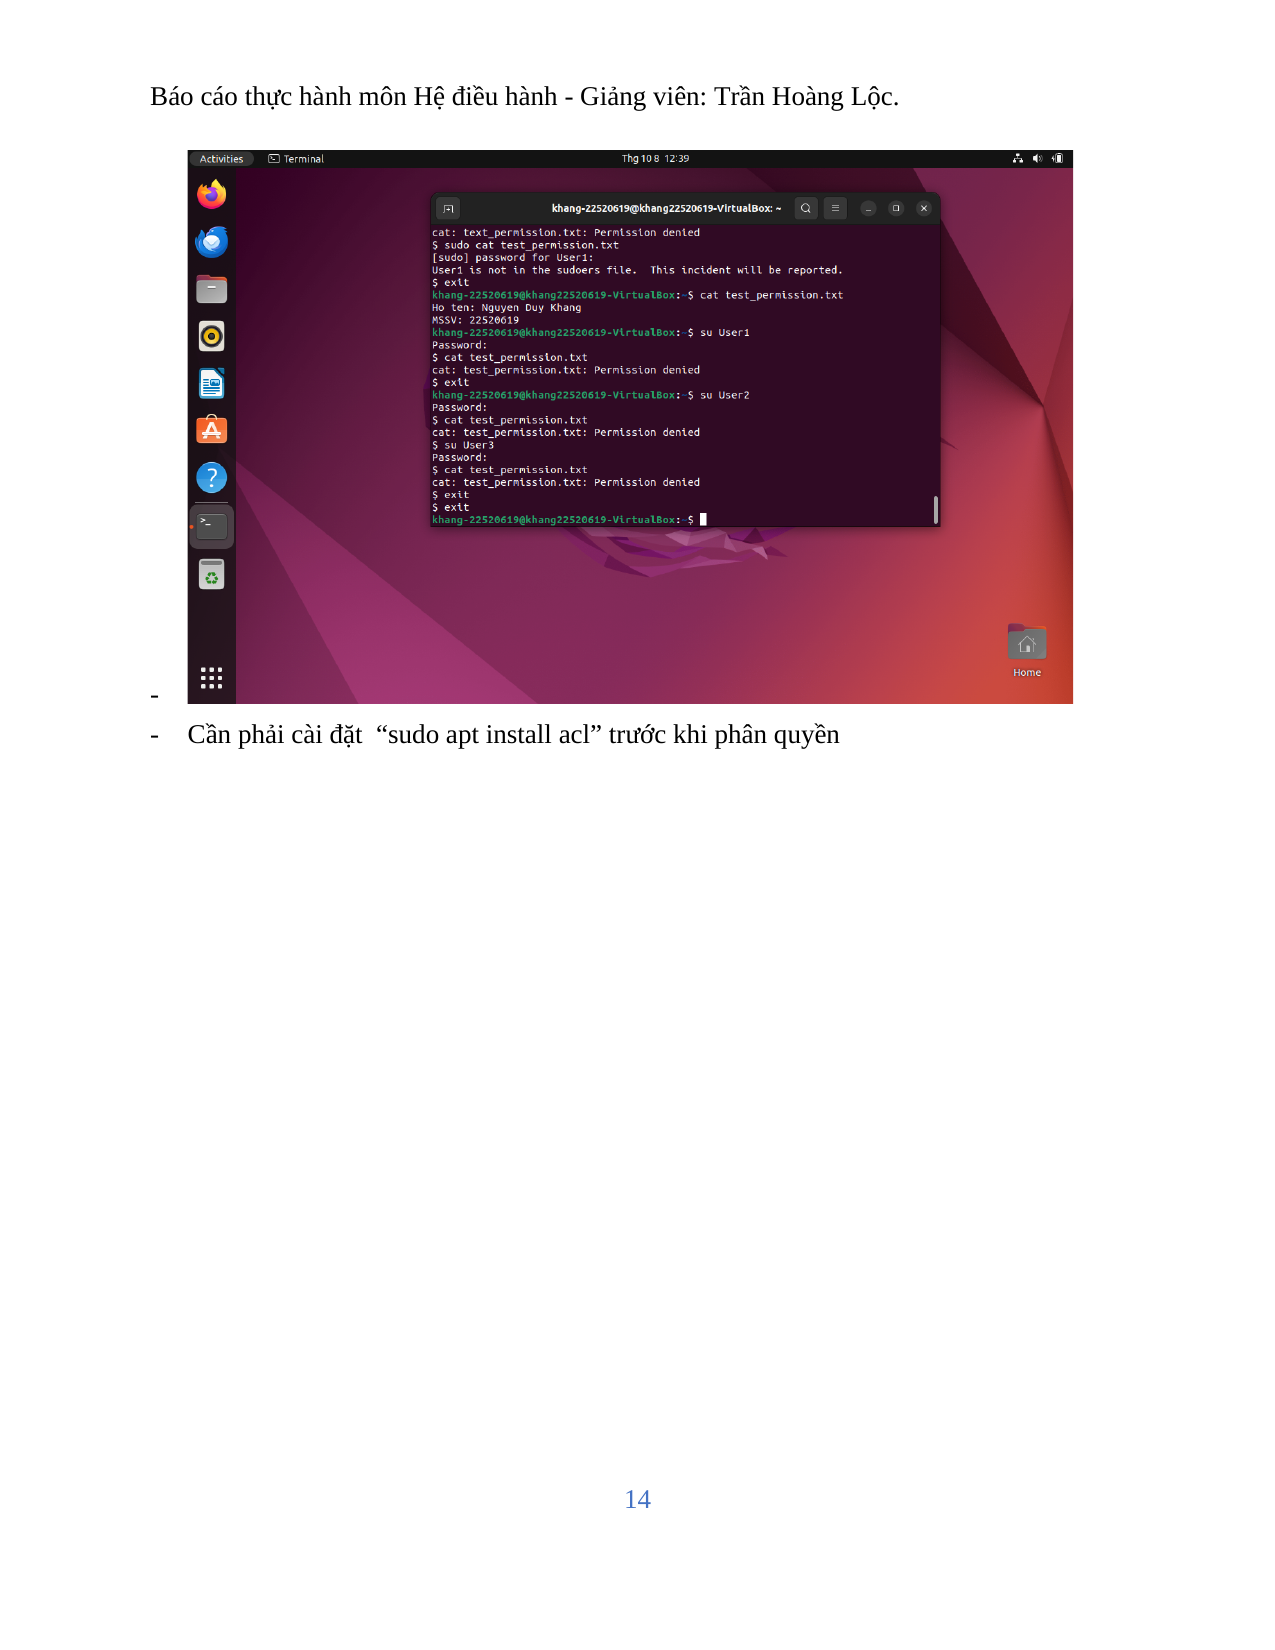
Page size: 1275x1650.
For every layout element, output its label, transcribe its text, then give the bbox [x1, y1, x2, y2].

list Cần phải cài đặt “sudo apt install acl” trước khi phân quyền [150, 718, 1125, 750]
picture [187, 150, 1074, 704]
